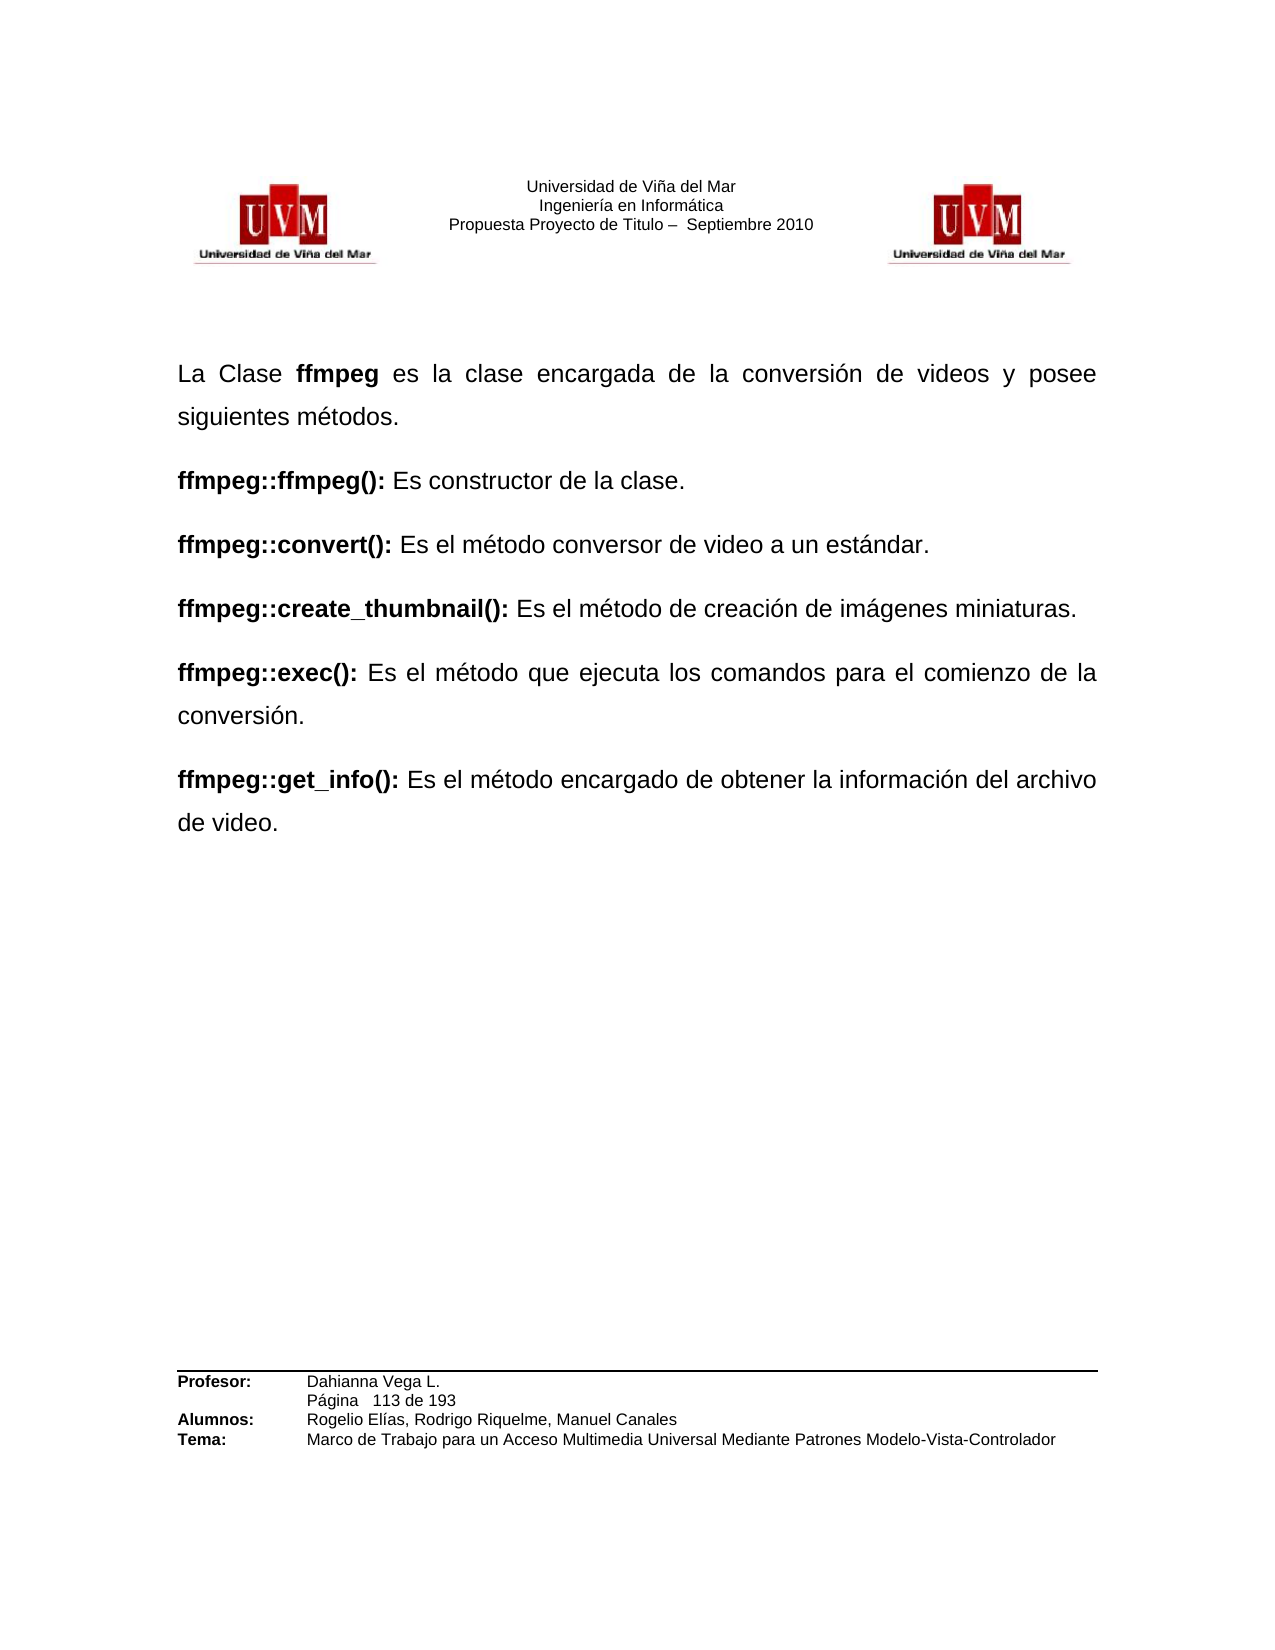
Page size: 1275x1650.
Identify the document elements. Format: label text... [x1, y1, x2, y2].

text ffmpeg::get_info(): Es el método encargado de obtener la información del archivo de video. [177, 765, 1098, 837]
picture [871, 176, 1084, 267]
picture [177, 176, 390, 267]
text ffmpeg::create_thumbnail(): Es el método de creación de imágenes miniaturas. [177, 594, 1098, 623]
text La Clase ffmpeg es la clase encargada de la conversión de videos y posee siguientes métodos. [177, 359, 1098, 431]
text ffmpeg::convert(): Es el método conversor de video a un estándar. [177, 530, 1098, 559]
text ffmpeg::exec(): Es el método que ejecuta los comandos para el comienzo de la conversión. [177, 658, 1098, 730]
text ffmpeg::ffmpeg(): Es constructor de la clase. [177, 466, 1098, 495]
